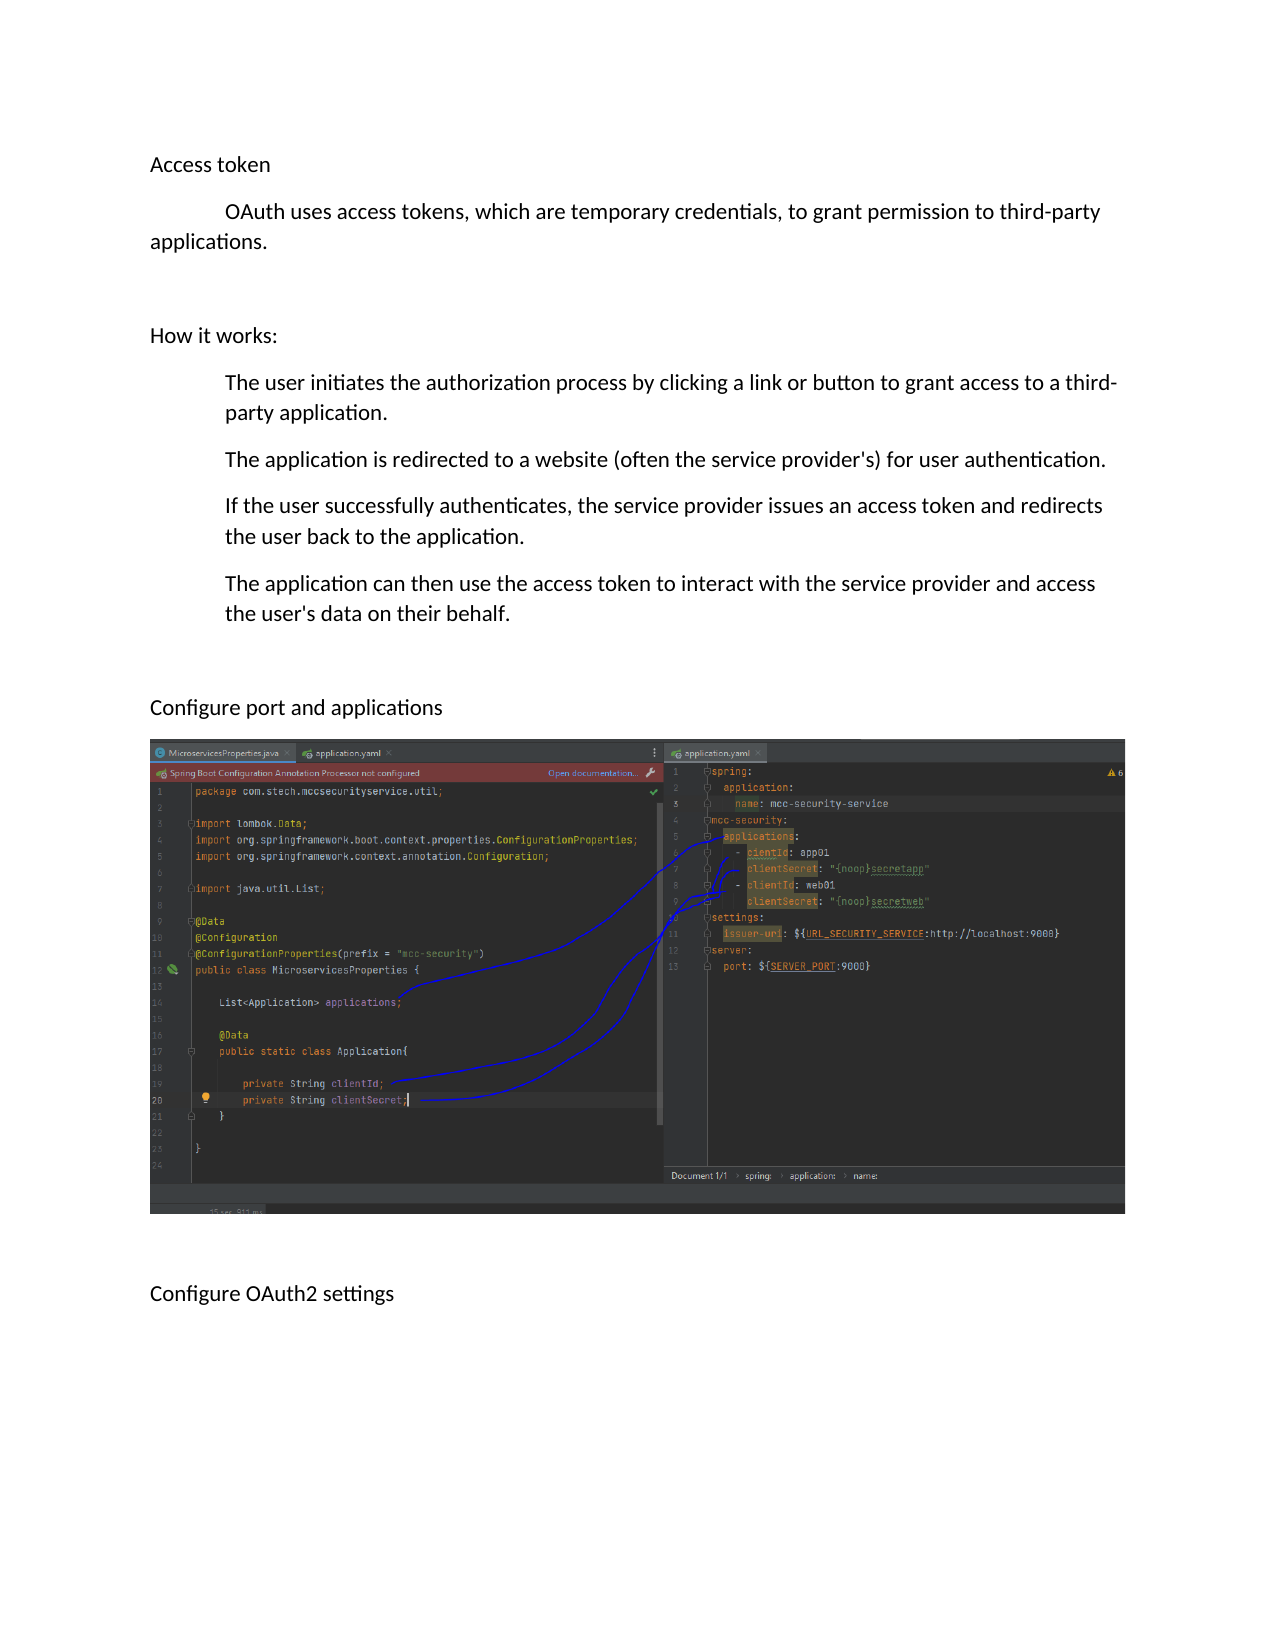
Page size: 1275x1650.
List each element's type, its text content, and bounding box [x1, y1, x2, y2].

text If the user successfully authenticates, the service provider issues an access token and redirects the user back to the application. [225, 492, 1125, 550]
text The application is redirected to a website (often the service provider's) for user authentication. [225, 445, 1125, 473]
text Access token [150, 150, 1125, 178]
text How it works: [150, 321, 1125, 349]
text Configure OAuth2 settings [150, 1279, 1125, 1308]
text OAuth uses access tokens, which are temporary credentials, to grant permission to third-party applications. [150, 197, 1125, 255]
text Configure port and applications [150, 693, 1125, 721]
text The application can then use the access token to interact with the service provider and access the user's data on their behalf. [225, 569, 1125, 627]
picture [150, 739, 1125, 1214]
text The user initiates the authorization process by clicking a link or button to grant access to a third-party application. [225, 368, 1125, 426]
